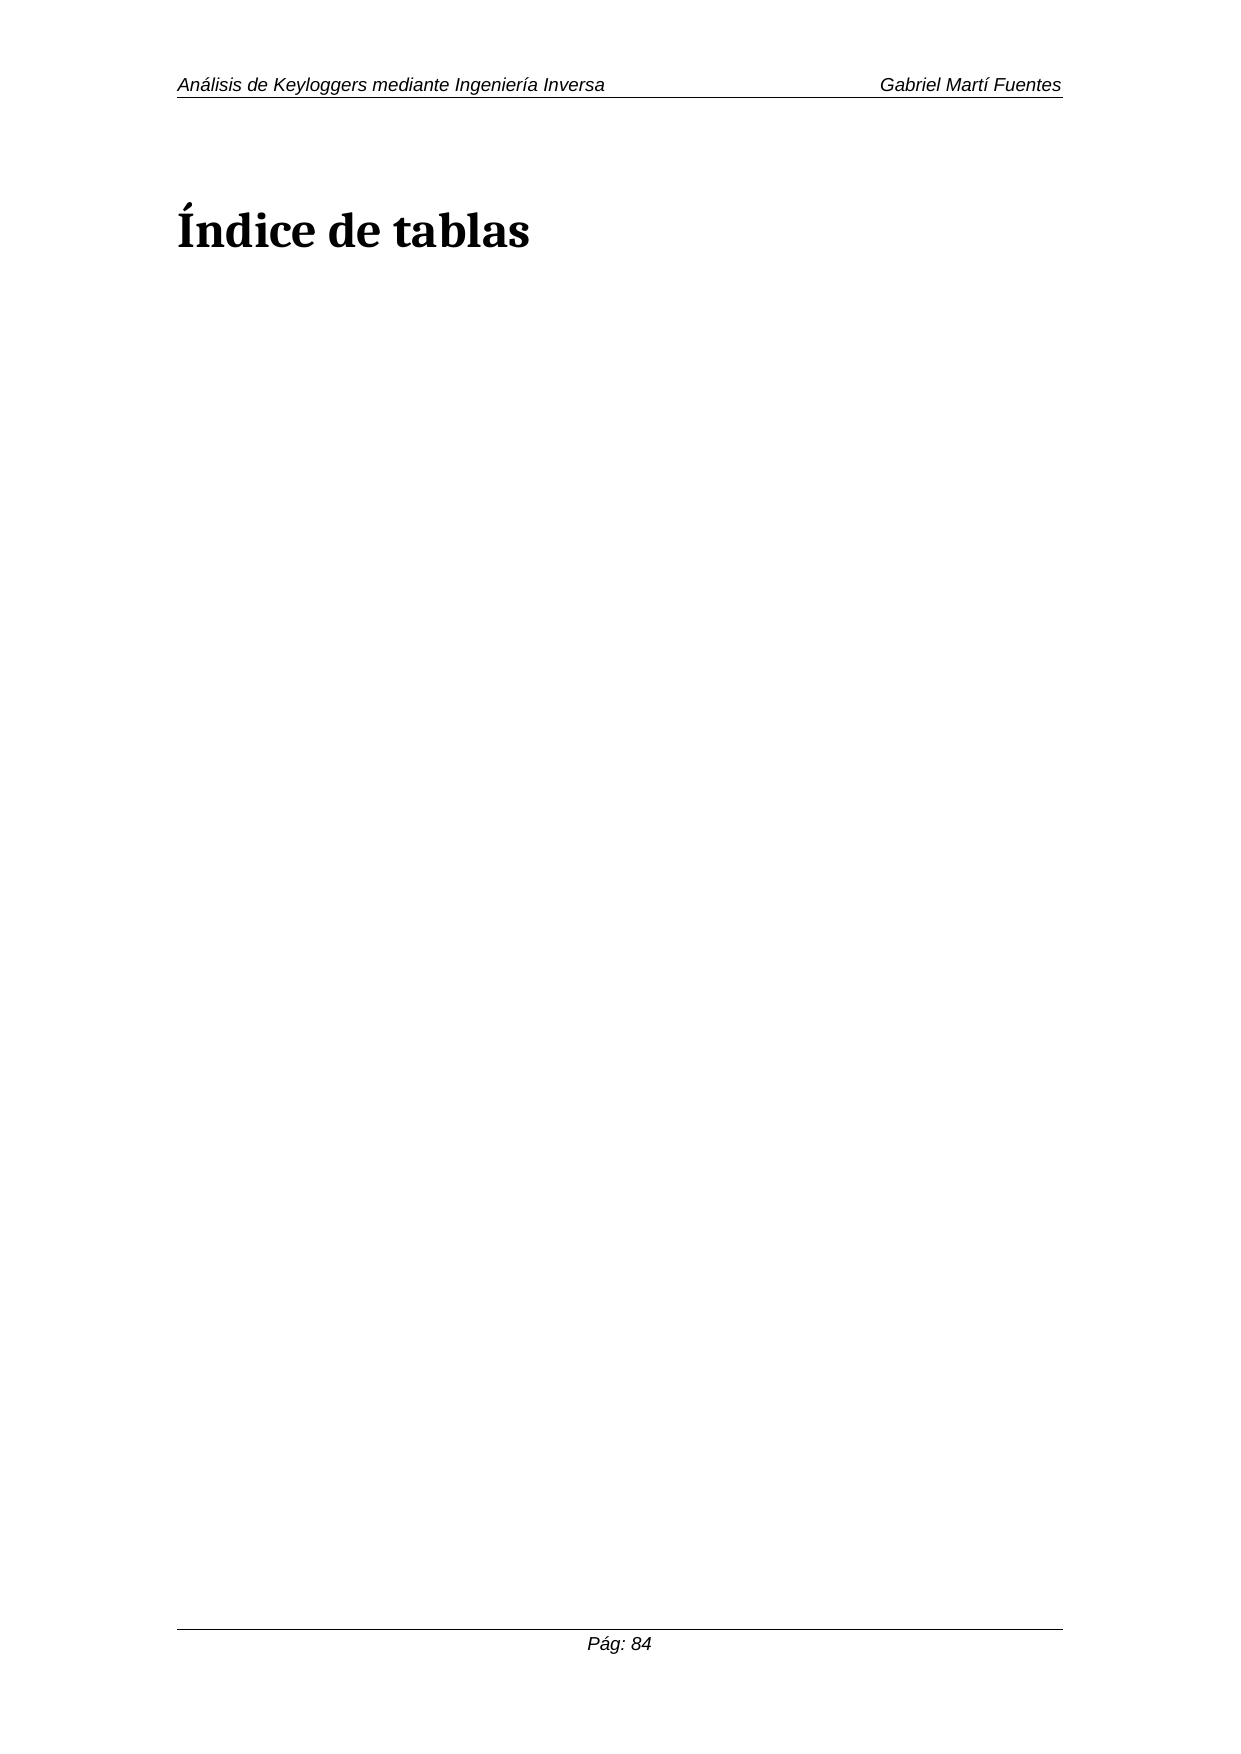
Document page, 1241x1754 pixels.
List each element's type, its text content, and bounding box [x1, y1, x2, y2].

text Índice de tablas [177, 203, 1063, 260]
